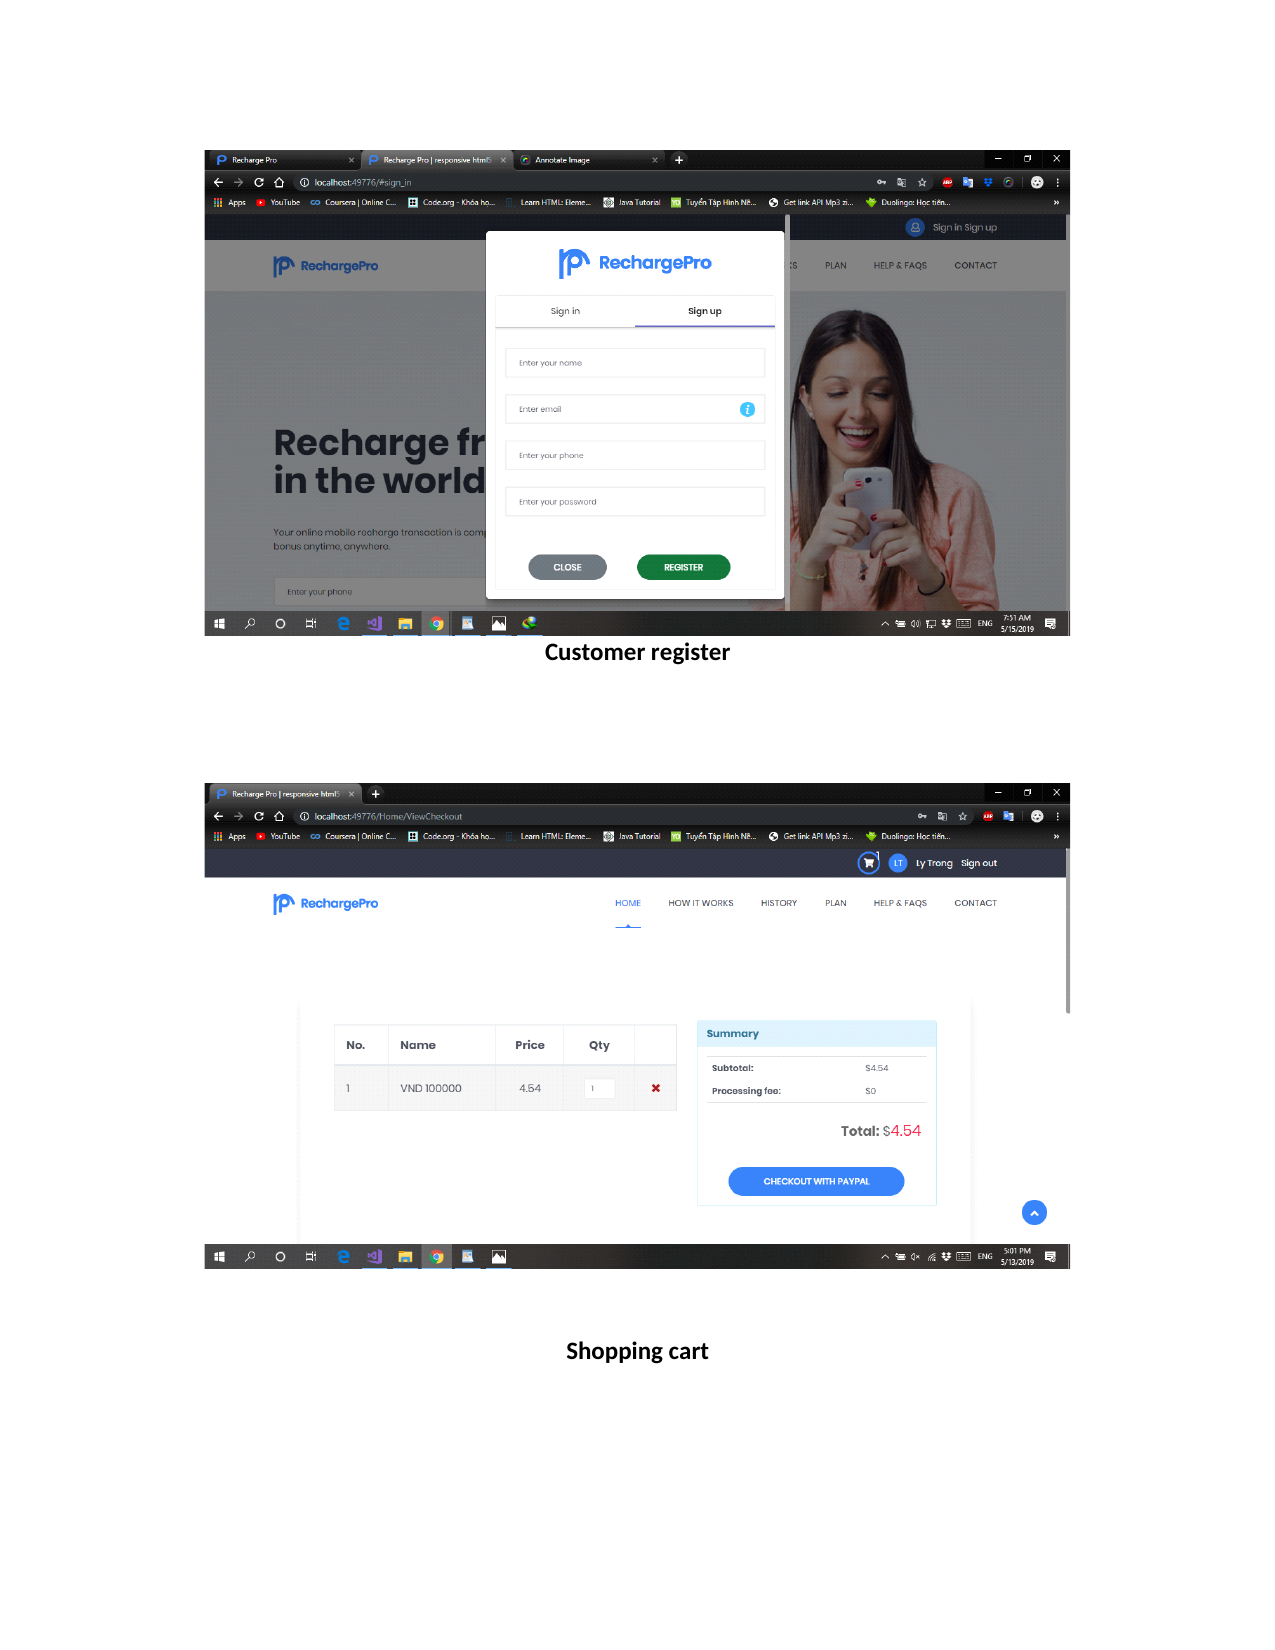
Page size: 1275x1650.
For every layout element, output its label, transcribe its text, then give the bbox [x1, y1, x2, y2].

picture [204, 150, 1071, 636]
picture [204, 783, 1071, 1269]
text Customer register [150, 636, 1125, 666]
text Shopping cart [150, 1335, 1125, 1366]
